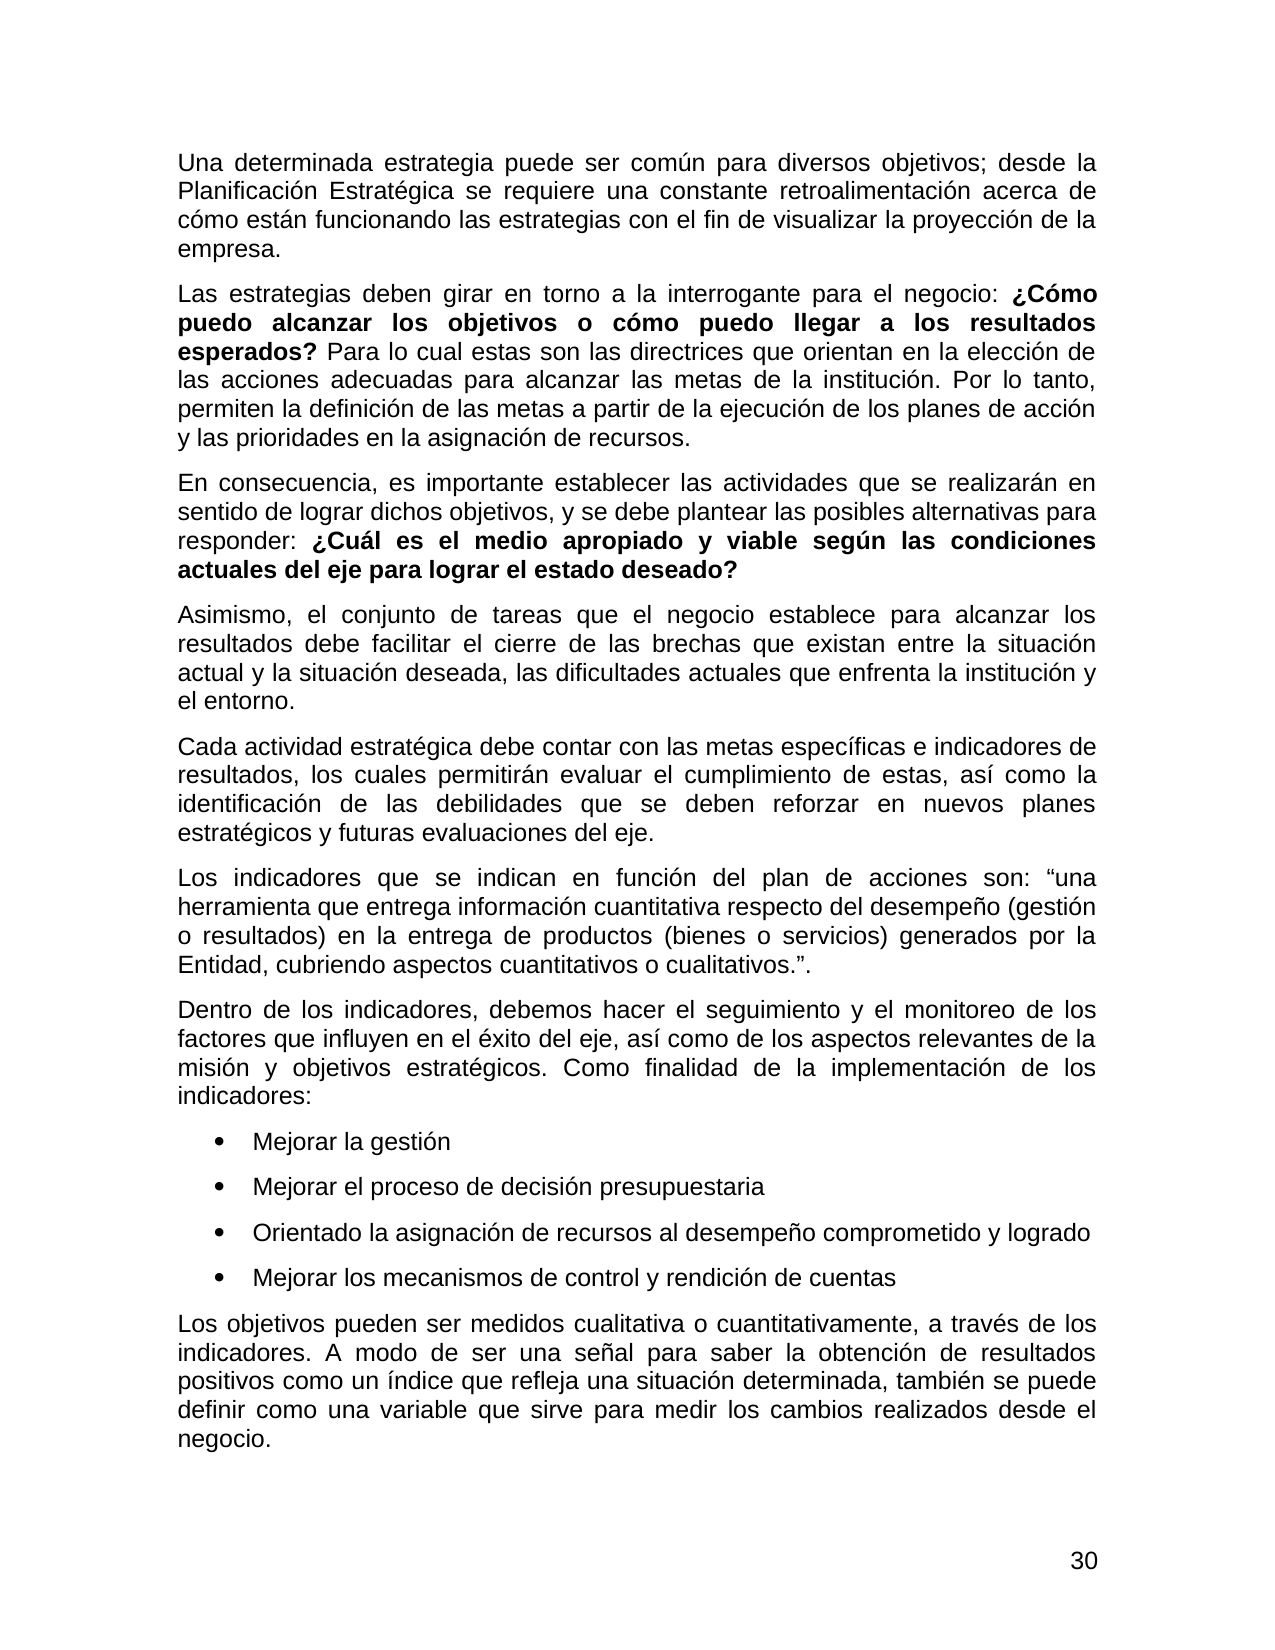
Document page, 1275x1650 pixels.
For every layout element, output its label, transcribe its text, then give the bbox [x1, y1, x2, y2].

text Una determinada estrategia puede ser común para diversos objetivos; desde la Planificación Estratégica se requiere una constante retroalimentación acerca de cómo están funcionando las estrategias con el fin de visualizar la proyección de la empresa. [177, 148, 1098, 263]
list Mejorar los mecanismos de control y rendición de cuentas [215, 1263, 1098, 1292]
text Asimismo, el conjunto de tareas que el negocio establece para alcanzar los resultados debe facilitar el cierre de las brechas que existan entre la situación actual y la situación deseada, las dificultades actuales que enfrenta la institución y el entorno. [177, 600, 1098, 715]
list Mejorar la gestión [215, 1127, 1098, 1156]
text Las estrategias deben girar en torno a la interrogante para el negocio: ¿Cómo puedo alcanzar los objetivos o cómo puedo llegar a los resultados esperados? Para lo cual estas son las directrices que orientan en la elección de las acciones adecuadas para alcanzar las metas de la institución. Por lo tanto, permiten la definición de las metas a partir de la ejecución de los planes de acción y las prioridades en la asignación de recursos. [177, 279, 1098, 452]
text Dentro de los indicadores, debemos hacer el seguimiento y el monitoreo de los factores que influyen en el éxito del eje, así como de los aspectos relevantes de la misión y objetivos estratégicos. Como finalidad de la implementación de los indicadores: [177, 995, 1098, 1110]
list Mejorar el proceso de decisión presupuestaria [215, 1172, 1098, 1201]
text En consecuencia, es importante establecer las actividades que se realizarán en sentido de lograr dichos objetivos, y se debe plantear las posibles alternativas para responder: ¿Cuál es el medio apropiado y viable según las condiciones actuales del eje para lograr el estado deseado? [177, 468, 1098, 583]
text Cada actividad estratégica debe contar con las metas específicas e indicadores de resultados, los cuales permitirán evaluar el cumplimiento de estas, así como la identificación de las debilidades que se deben reforzar en nuevos planes estratégicos y futuras evaluaciones del eje. [177, 732, 1098, 847]
text Los indicadores que se indican en función del plan de acciones son: “una herramienta que entrega información cuantitativa respecto del desempeño (gestión o resultados) en la entrega de productos (bienes o servicios) generados por la Entidad, cubriendo aspectos cuantitativos o cualitativos.”. [177, 863, 1098, 978]
list Orientado la asignación de recursos al desempeño comprometido y logrado [215, 1218, 1098, 1247]
text Los objetivos pueden ser medidos cualitativa o cuantitativamente, a través de los indicadores. A modo de ser una señal para saber la obtención de resultados positivos como un índice que refleja una situación determinada, también se puede definir como una variable que sirve para medir los cambios realizados desde el negocio. [177, 1309, 1098, 1453]
